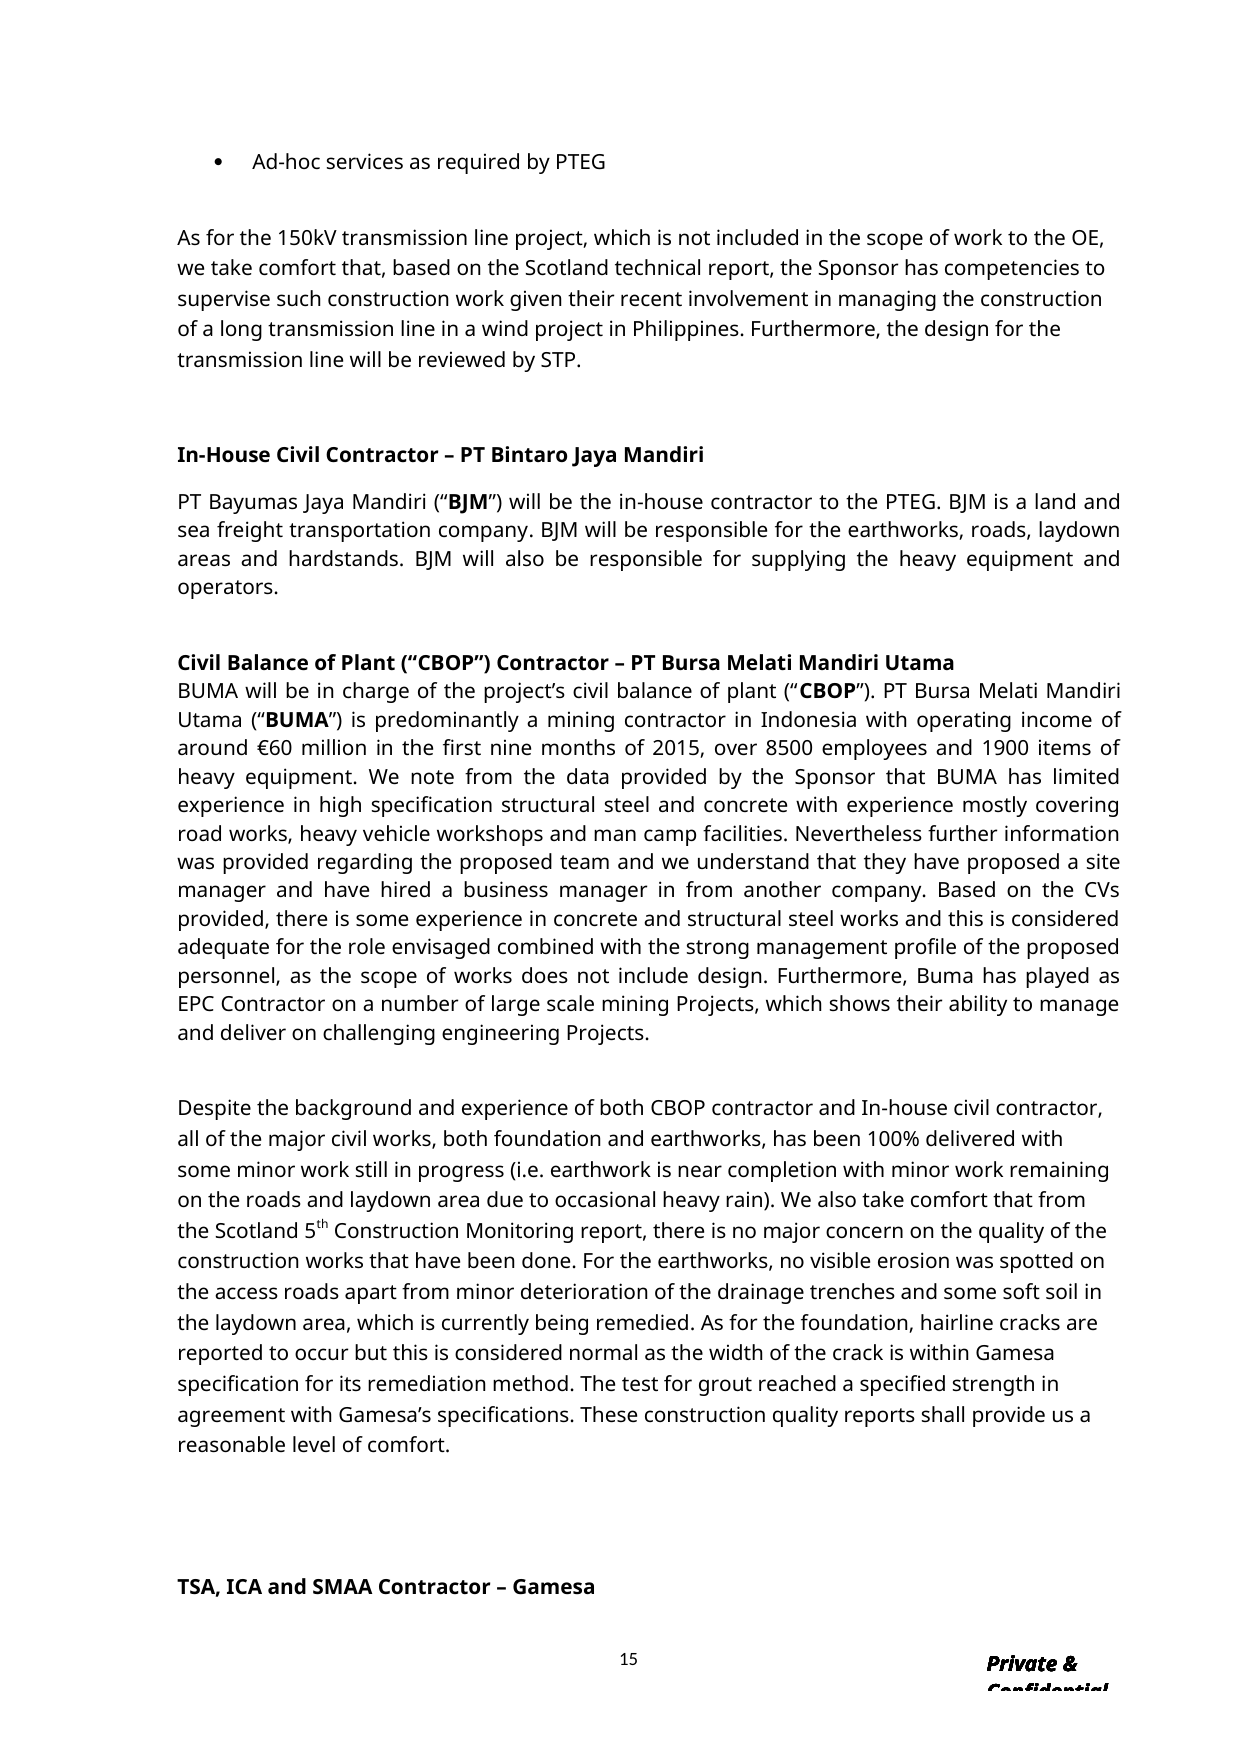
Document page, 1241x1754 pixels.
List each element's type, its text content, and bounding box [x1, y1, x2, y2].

text BUMA will be in charge of the project’s civil balance of plant (“CBOP”). PT Bursa Melati Mandiri Utama (“BUMA”) is predominantly a mining contractor in Indonesia with operating income of around €60 million in the first nine months of 2015, over 8500 employees and 1900 items of heavy equipment. We note from the data provided by the Sponsor that BUMA has limited experience in high specification structural steel and concrete with experience mostly covering road works, heavy vehicle workshops and man camp facilities. Nevertheless further information was provided regarding the proposed team and we understand that they have proposed a site manager and have hired a business manager in from another company. Based on the CVs provided, there is some experience in concrete and structural steel works and this is considered adequate for the role envisaged combined with the strong management profile of the proposed personnel, as the scope of works does not include design. Furthermore, Buma has played as EPC Contractor on a number of large scale mining Projects, which shows their ability to manage and deliver on challenging engineering Projects. [177, 677, 1122, 1046]
text TSA, ICA and SMAA Contractor – Gamesa [177, 1572, 1122, 1601]
text PT Bayumas Jaya Mandiri (“BJM”) will be the in-house contractor to the PTEG. BJM is a land and sea freight transportation company. BJM will be responsible for the earthworks, roads, laydown areas and hardstands. BJM will also be responsible for supplying the heavy equipment and operators. [177, 487, 1122, 601]
text In-House Civil Contractor – PT Bintaro Jaya Mandiri [177, 440, 1122, 468]
text As for the 150kV transmission line project, which is not included in the scope of work to the OE, we take comfort that, based on the Scotland technical report, the Sponsor has competencies to supervise such construction work given their recent involvement in managing the construction of a long transmission line in a wind project in Philippines. Furthermore, the design for the transmission line will be reviewed by STP. [177, 223, 1122, 374]
list Ad-hoc services as required by PTEG [214, 147, 1122, 175]
text Despite the background and experience of both CBOP contractor and In-house civil contractor, all of the major civil works, both foundation and earthworks, has been 100% delivered with some minor work still in progress (i.e. earthwork is near completion with minor work remaining on the roads and laydown area due to occasional heavy rain). We also take comfort that from the Scotland 5th Construction Monitoring report, there is no major concern on the quality of the construction works that have been done. For the earthworks, no visible erosion was spotted on the access roads apart from minor deterioration of the drainage trenches and some soft soil in the laydown area, which is currently being remedied. As for the foundation, hairline cracks are reported to occur but this is considered normal as the width of the crack is within Gamesa specification for its remediation method. The test for grout reached a specified strength in agreement with Gamesa’s specifications. These construction quality reports shall provide us a reasonable level of comfort. [177, 1093, 1122, 1459]
text Civil Balance of Plant (“CBOP”) Contractor – PT Bursa Melati Mandiri Utama [177, 648, 1122, 677]
